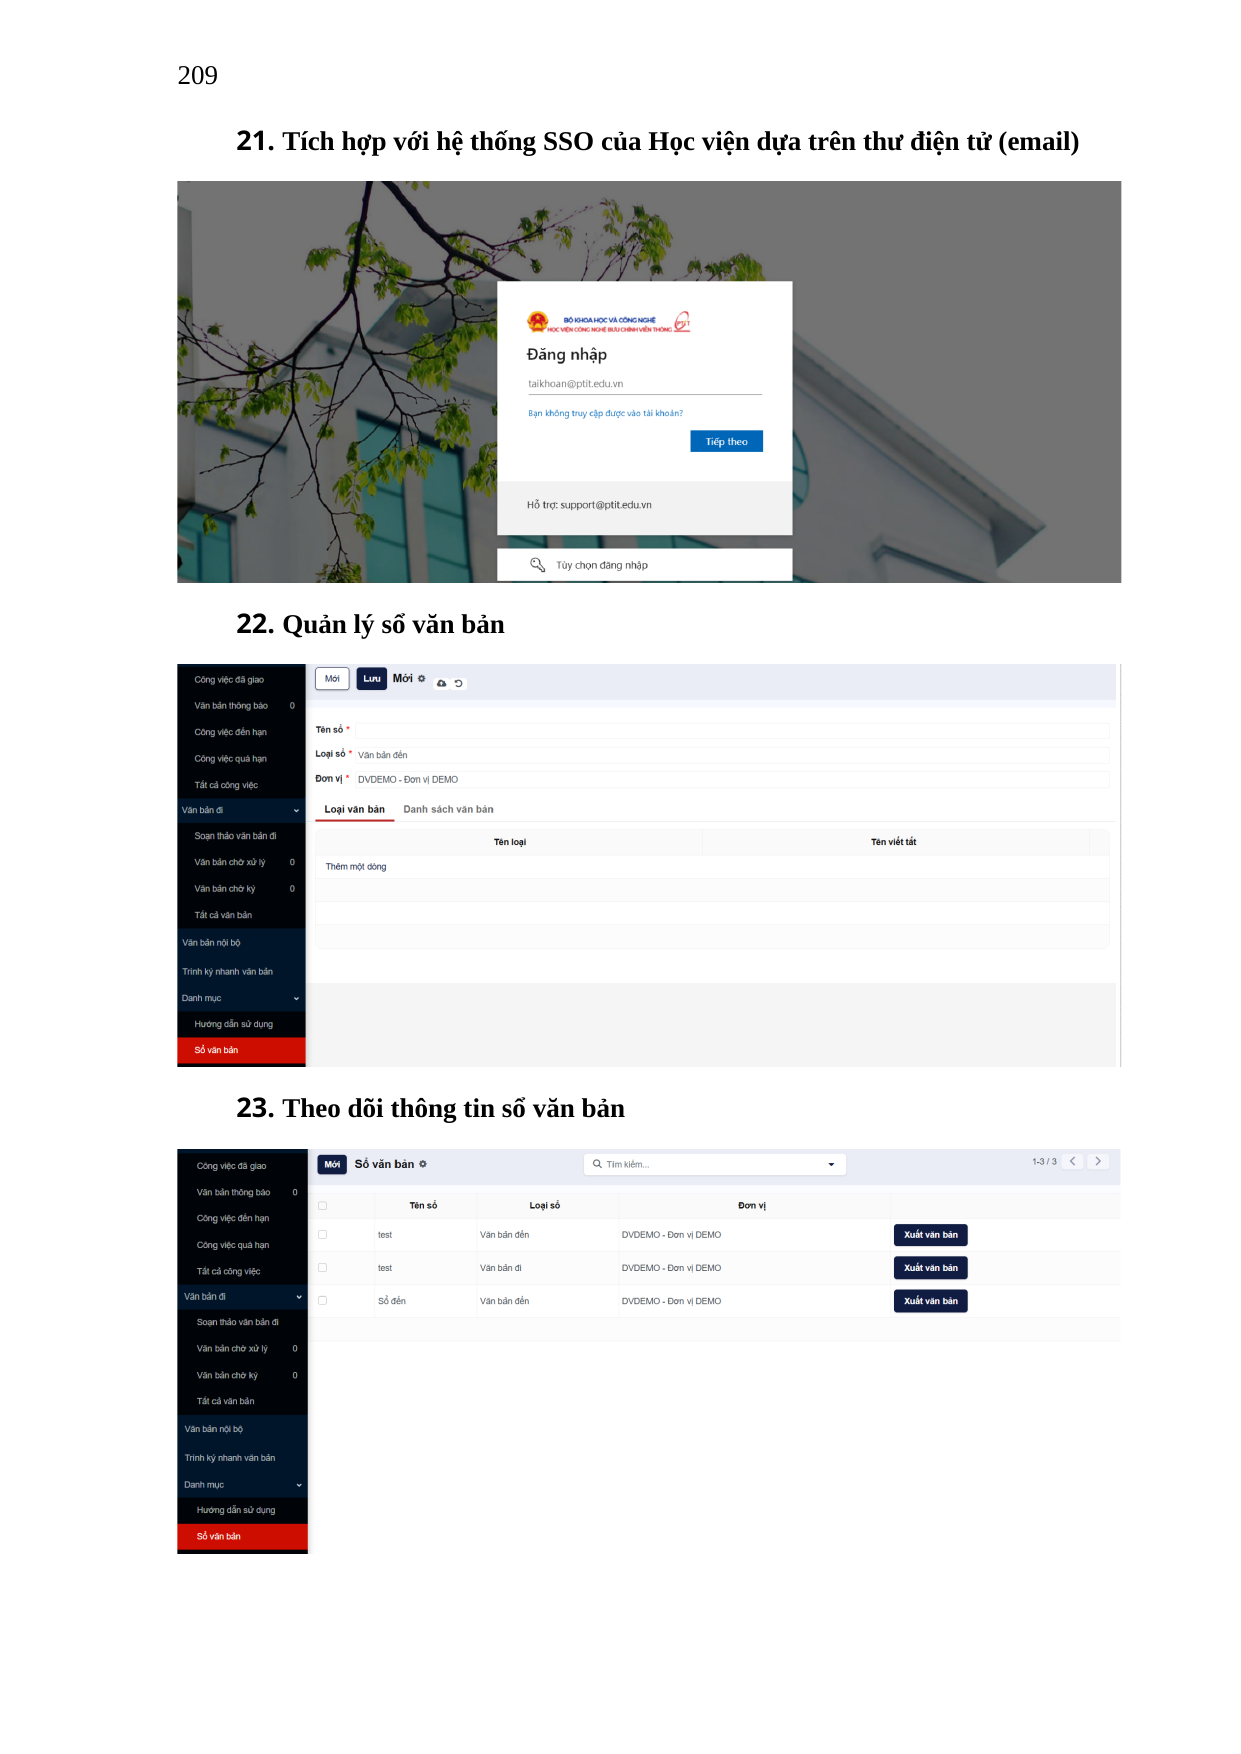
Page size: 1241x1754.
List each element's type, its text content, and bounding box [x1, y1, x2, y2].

subtitle Tích hợp với hệ thống SSO của Học viện dựa trên thư điện tử (email) [177, 121, 1122, 158]
subtitle Quản lý sổ văn bản [177, 604, 1122, 641]
picture [177, 664, 1122, 1067]
picture [177, 181, 1122, 583]
picture [177, 1149, 1122, 1554]
subtitle Theo dõi thông tin sổ văn bản [177, 1089, 1122, 1126]
